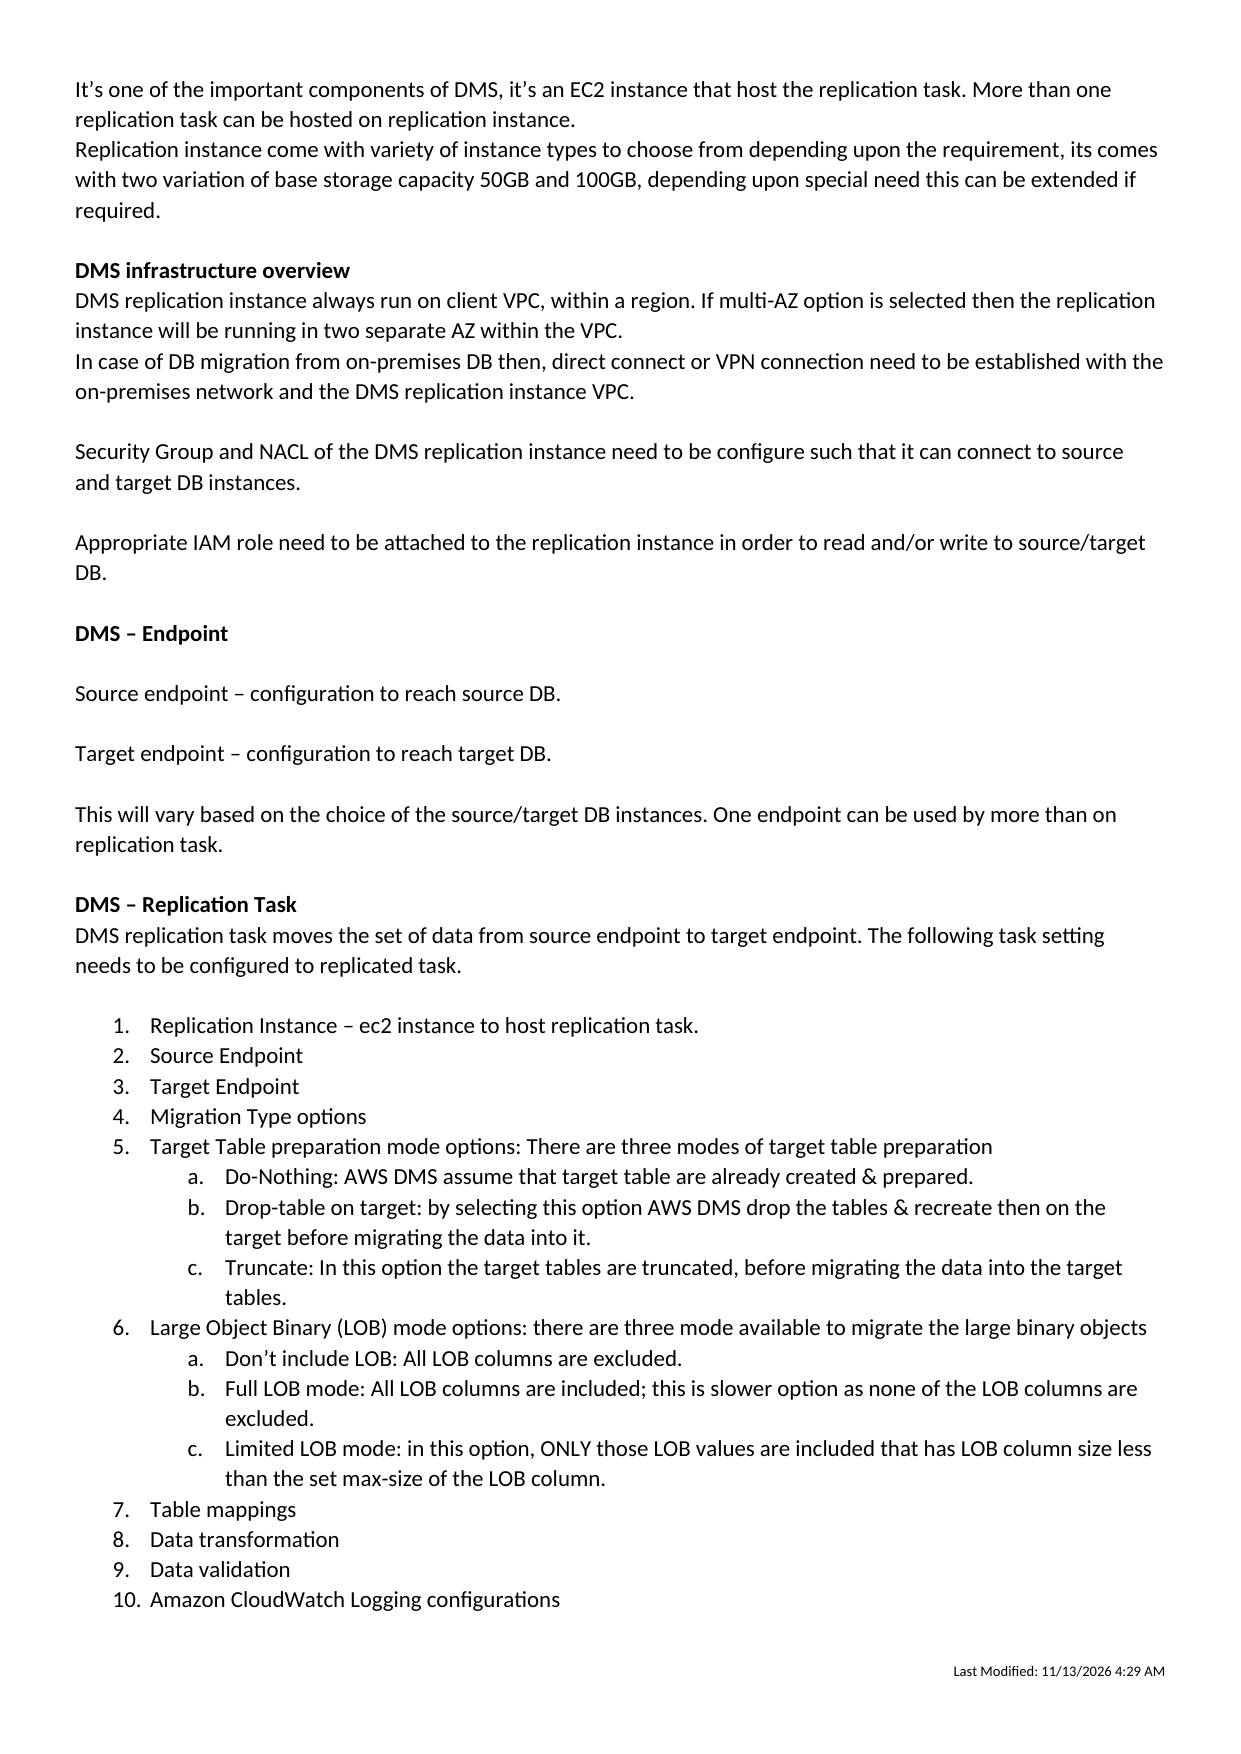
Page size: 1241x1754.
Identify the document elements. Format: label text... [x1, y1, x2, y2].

text Security Group and NACL of the DMS replication instance need to be configure such that it can connect to source and target DB instances. [75, 437, 1165, 496]
list Large Object Binary (LOB) mode options: there are three mode available to migrate the large binary objects [112, 1313, 1165, 1342]
text It’s one of the important components of DMS, it’s an EC2 instance that host the replication task. More than one replication task can be hosted on replication instance. [75, 75, 1165, 133]
list Replication Instance – ec2 instance to host replication task. [112, 1011, 1165, 1039]
list Do-Nothing: AWS DMS assume that target table are already created & prepared. [187, 1162, 1165, 1191]
text Target endpoint – configuration to reach target DB. [75, 739, 1165, 768]
text DMS infrastructure overview [75, 256, 1165, 284]
text DMS – Replication Task [75, 891, 1165, 919]
list Data transformation [112, 1525, 1165, 1553]
list Table mappings [112, 1495, 1165, 1523]
list Drop-table on target: by selecting this option AWS DMS drop the tables & recreate then on the target before migrating the data into it. [187, 1193, 1165, 1251]
text This will vary based on the choice of the source/target DB instances. One endpoint can be used by more than on replication task. [75, 800, 1165, 858]
text Appropriate IAM role need to be attached to the replication instance in order to read and/or write to source/target DB. [75, 528, 1165, 586]
text DMS replication task moves the set of data from source endpoint to target endpoint. The following task setting needs to be configured to replicated task. [75, 921, 1165, 979]
text DMS replication instance always run on client VPC, within a region. If multi-AZ option is selected then the replication instance will be running in two separate AZ within the VPC. [75, 286, 1165, 345]
list Full LOB mode: All LOB columns are included; this is slower option as none of the LOB columns are excluded. [187, 1374, 1165, 1432]
list Source Endpoint [112, 1042, 1165, 1070]
list Target Table preparation mode options: There are three modes of target table preparation [112, 1132, 1165, 1160]
list Don’t include LOB: All LOB columns are excluded. [187, 1344, 1165, 1372]
list Target Endpoint [112, 1072, 1165, 1100]
list Truncate: In this option the target tables are truncated, before migrating the data into the target tables. [187, 1253, 1165, 1311]
text DMS – Endpoint [75, 619, 1165, 647]
text Source endpoint – configuration to reach source DB. [75, 679, 1165, 707]
list Migration Type options [112, 1102, 1165, 1130]
text In case of DB migration from on-premises DB then, direct connect or VPN connection need to be established with the on-premises network and the DMS replication instance VPC. [75, 347, 1165, 405]
list Amazon CloudWatch Logging configurations [112, 1585, 1165, 1613]
list Limited LOB mode: in this option, ONLY those LOB values are included that has LOB column size less than the set max-size of the LOB column. [187, 1434, 1165, 1493]
list Data validation [112, 1555, 1165, 1583]
text Replication instance come with variety of instance types to choose from depending upon the requirement, its comes with two variation of base storage capacity 50GB and 100GB, depending upon special need this can be extended if required. [75, 135, 1165, 224]
